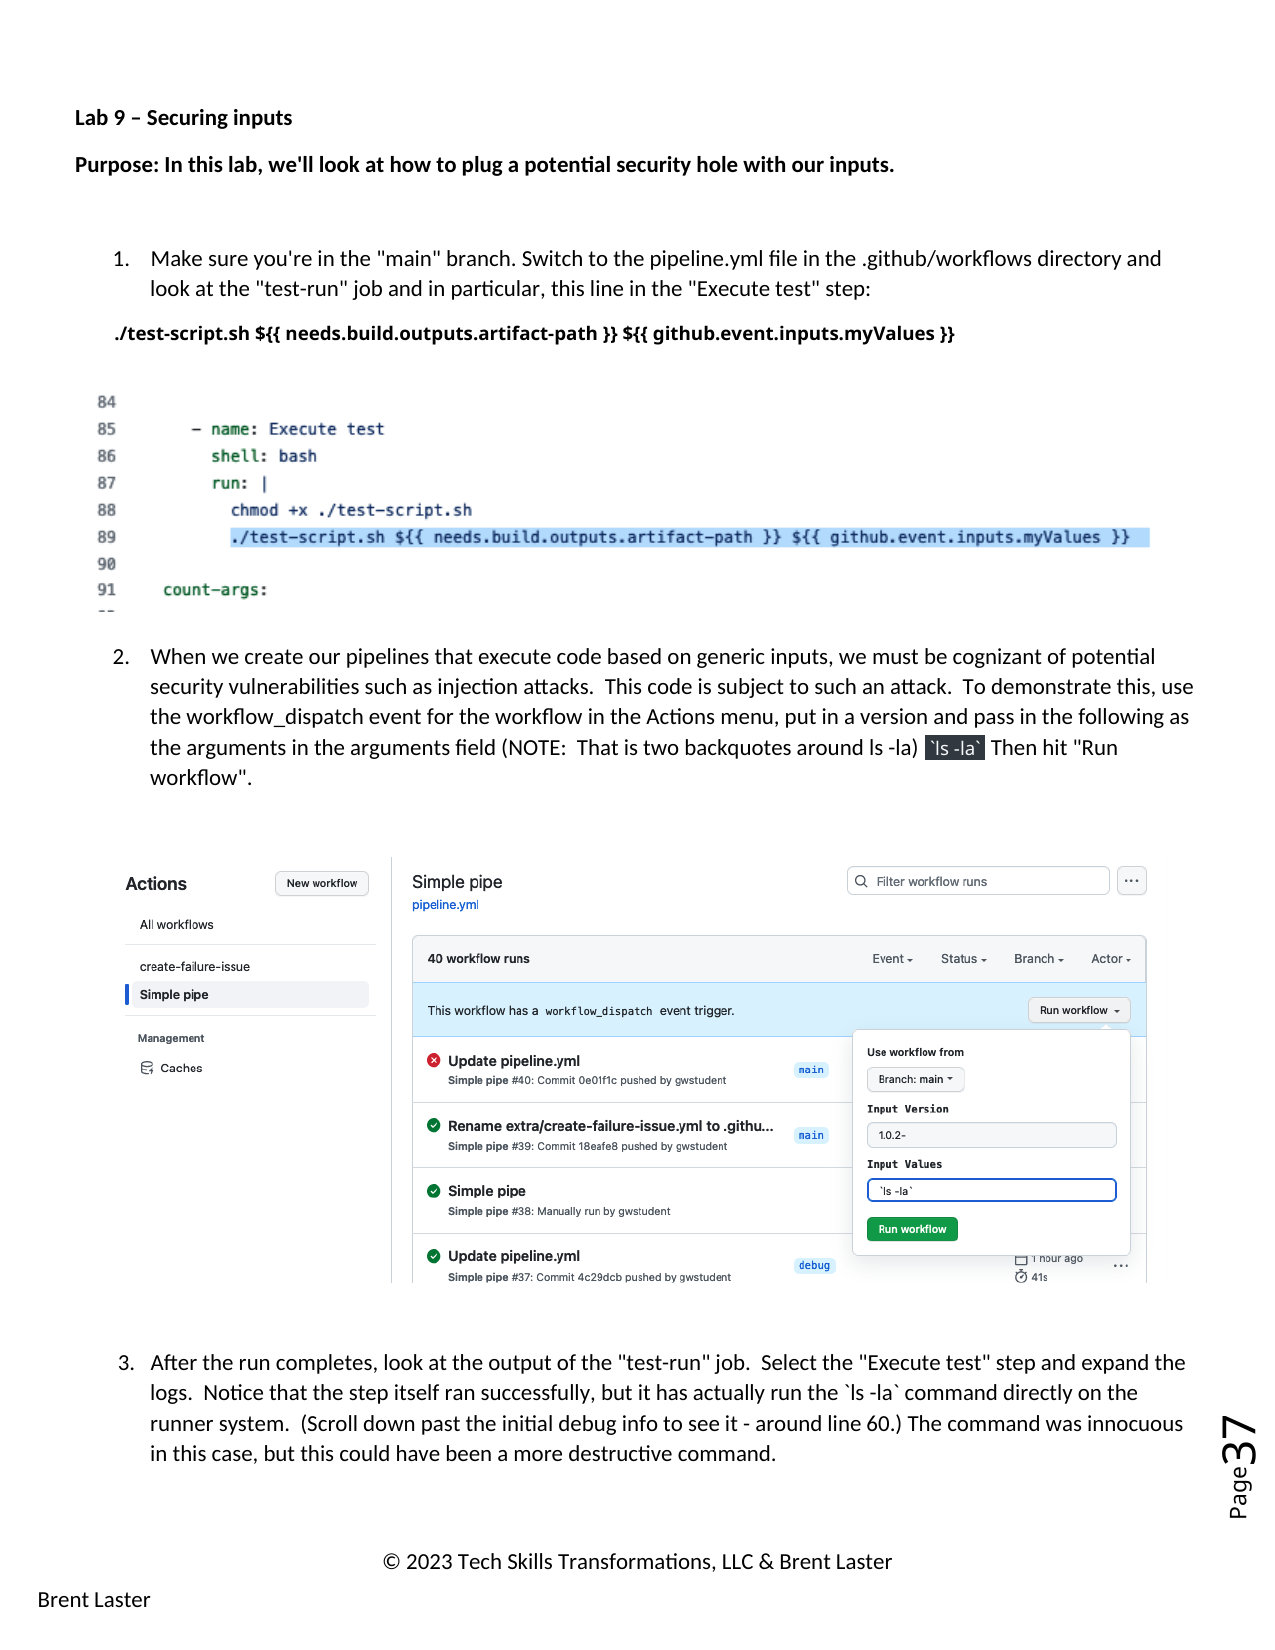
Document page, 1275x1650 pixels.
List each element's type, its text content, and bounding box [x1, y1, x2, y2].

text Purpose: In this lab, we'll look at how to plug a potential security hole with our inputs. [75, 150, 1200, 178]
picture [112, 857, 1168, 1283]
text 2. When we create our pipelines that execute code based on generic inputs, we must be cognizant of potential security vulnerabilities such as injection attacks. This code is subject to such an attack. To demonstrate this, use the workflow_dispatch event for the workflow in the Actions menu, put in a version and pass in the following as the arguments in the arguments field (NOTE: That is two backquotes around ls -la) `ls -la` Then hit "Run workflow". [112, 642, 1200, 791]
text 1. Make sure you're in the "main" branch. Switch to the pipeline.yml file in the .github/workflows directory and look at the "test-run" job and in particular, this line in the "Execute test" step: [112, 244, 1200, 302]
text Lab 9 – Securing inputs [75, 103, 1200, 131]
text ./test-script.sh ${{ needs.build.outputs.artifact-path }} ${{ github.event.inputs.myValues }} [75, 321, 1200, 346]
text 3. After the run completes, look at the output of the "test-run" job. Select the "Execute test" step and expand the logs. Notice that the step itself ran successfully, but it has actually run the `ls -la` command directly on the runner system. (Scroll down past the initial debug info to see it - around line 60.) The command was innocuous in this case, but this could have been a more destructive command. [112, 1348, 1200, 1467]
picture [75, 390, 1200, 612]
